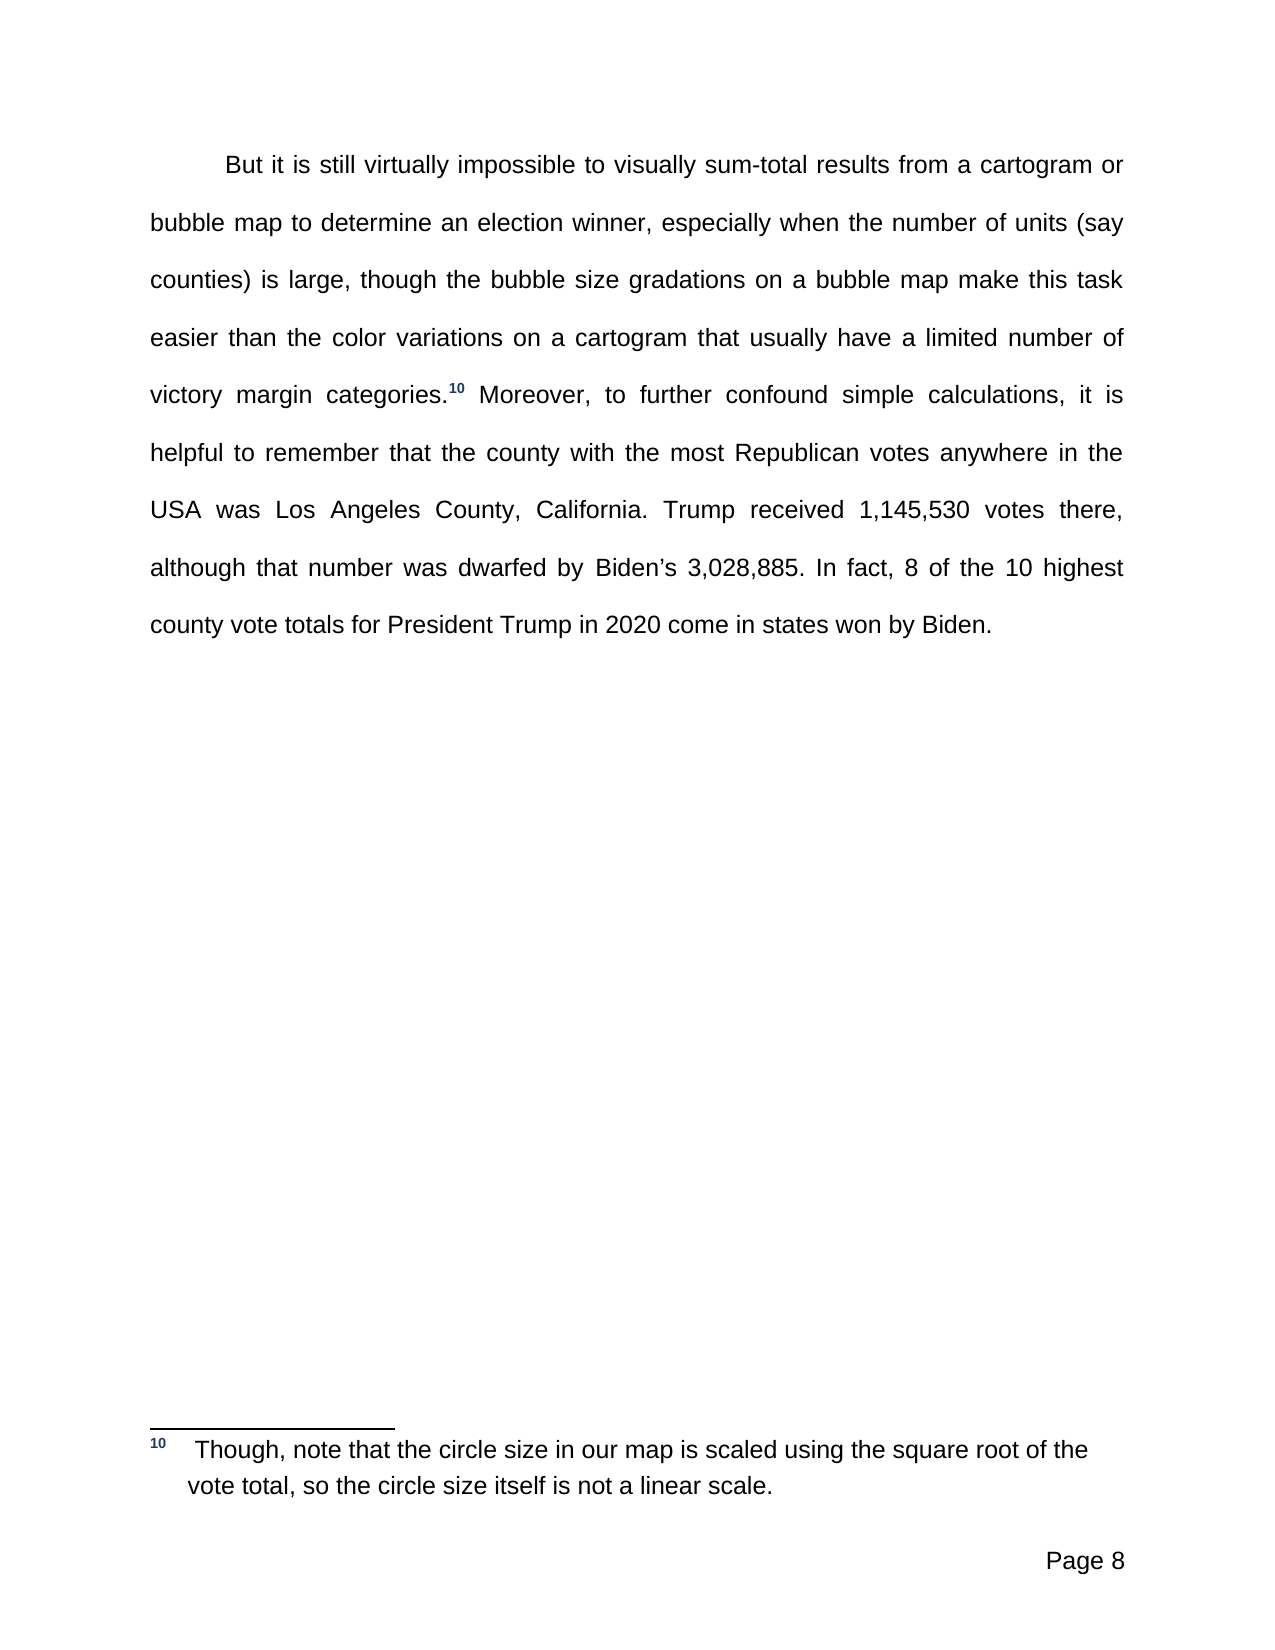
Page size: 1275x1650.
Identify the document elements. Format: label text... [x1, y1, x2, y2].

text But it is still virtually impossible to visually sum-total results from a cartogram or bubble map to determine an election winner, especially when the number of units (say counties) is large, though the bubble size gradations on a bubble map make this task easier than the color variations on a cartogram that usually have a limited number of victory margin categories. Moreover, to further confound simple calculations, it is helpful to remember that the county with the most Republican votes anywhere in the USA was Los Angeles County, California. Trump received 1,145,530 votes there, although that number was dwarfed by Biden’s 3,028,885. In fact, 8 of the 10 highest county vote totals for President Trump in 2020 come in states won by Biden. [150, 150, 1125, 639]
